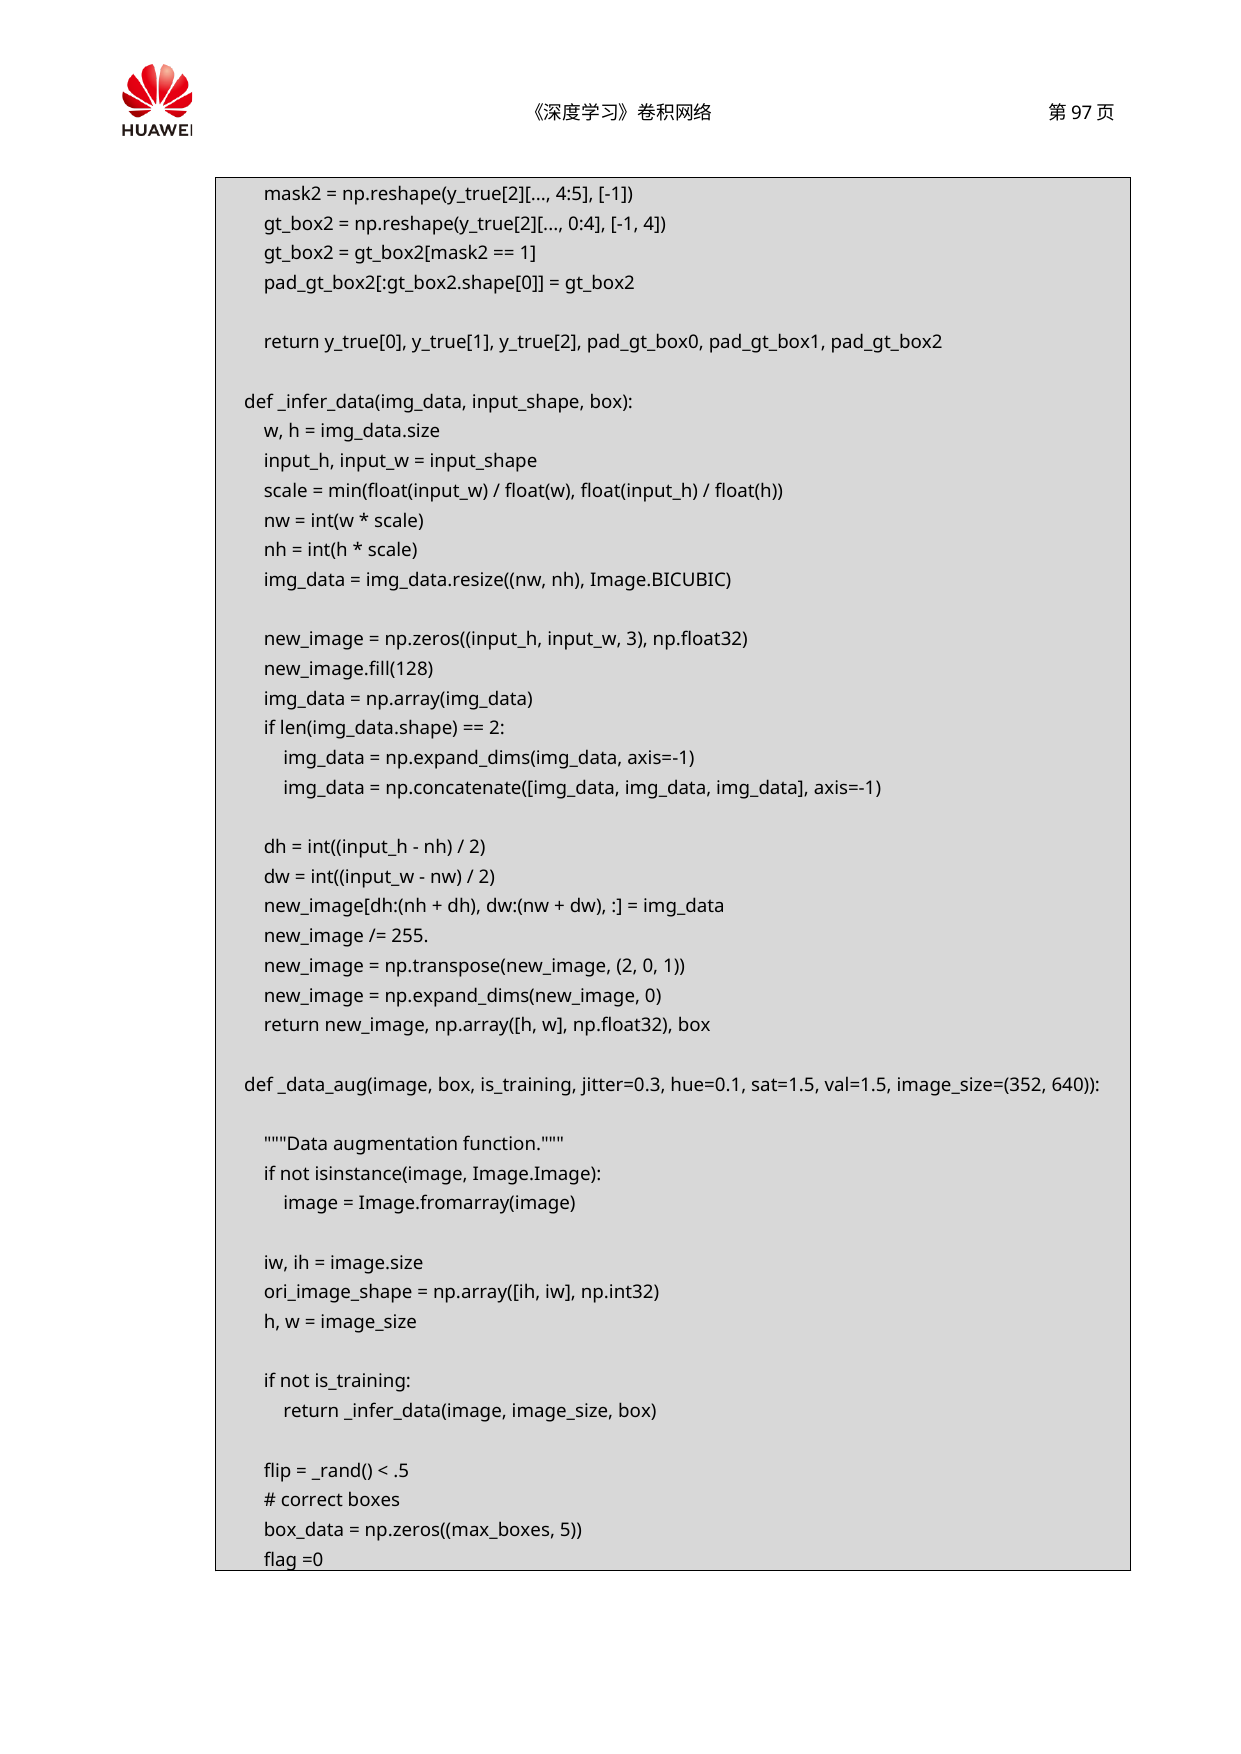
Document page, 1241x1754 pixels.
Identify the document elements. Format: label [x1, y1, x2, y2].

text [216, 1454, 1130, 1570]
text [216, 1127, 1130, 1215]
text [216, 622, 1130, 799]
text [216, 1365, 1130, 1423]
picture [122, 64, 193, 136]
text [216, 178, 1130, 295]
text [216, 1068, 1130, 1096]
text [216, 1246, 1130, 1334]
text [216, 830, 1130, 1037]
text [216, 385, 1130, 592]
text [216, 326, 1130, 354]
